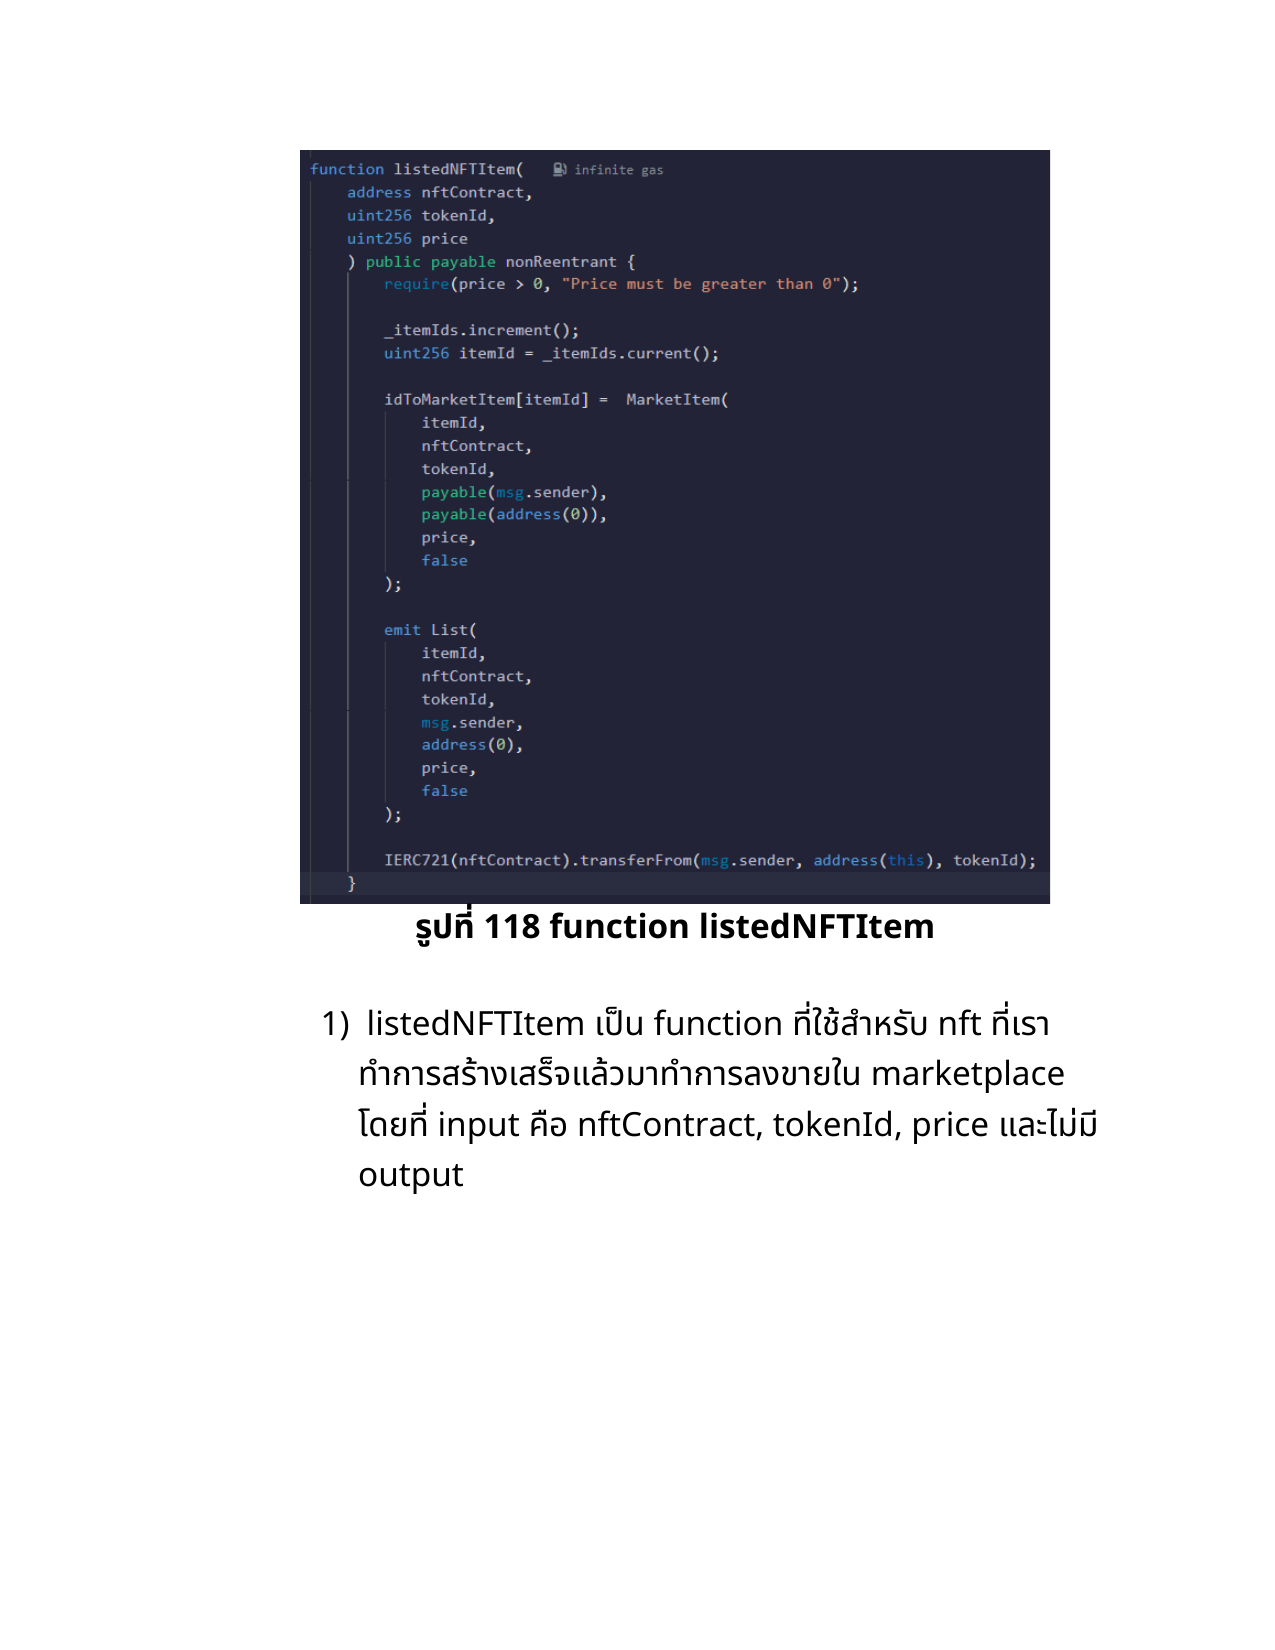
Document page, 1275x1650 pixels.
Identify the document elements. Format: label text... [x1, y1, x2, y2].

text รูปที่ 118 function listedNFTItem [225, 903, 1125, 954]
list listedNFTItem เป็น function ที่ใช้สำหรับ nft ที่เราทำการสร้างเสร็จแล้วมาทำการลงขายใน marketplace โดยที่ input คือ nftContract, tokenId, price และไม่มี output [320, 999, 1125, 1197]
picture [300, 150, 1050, 904]
